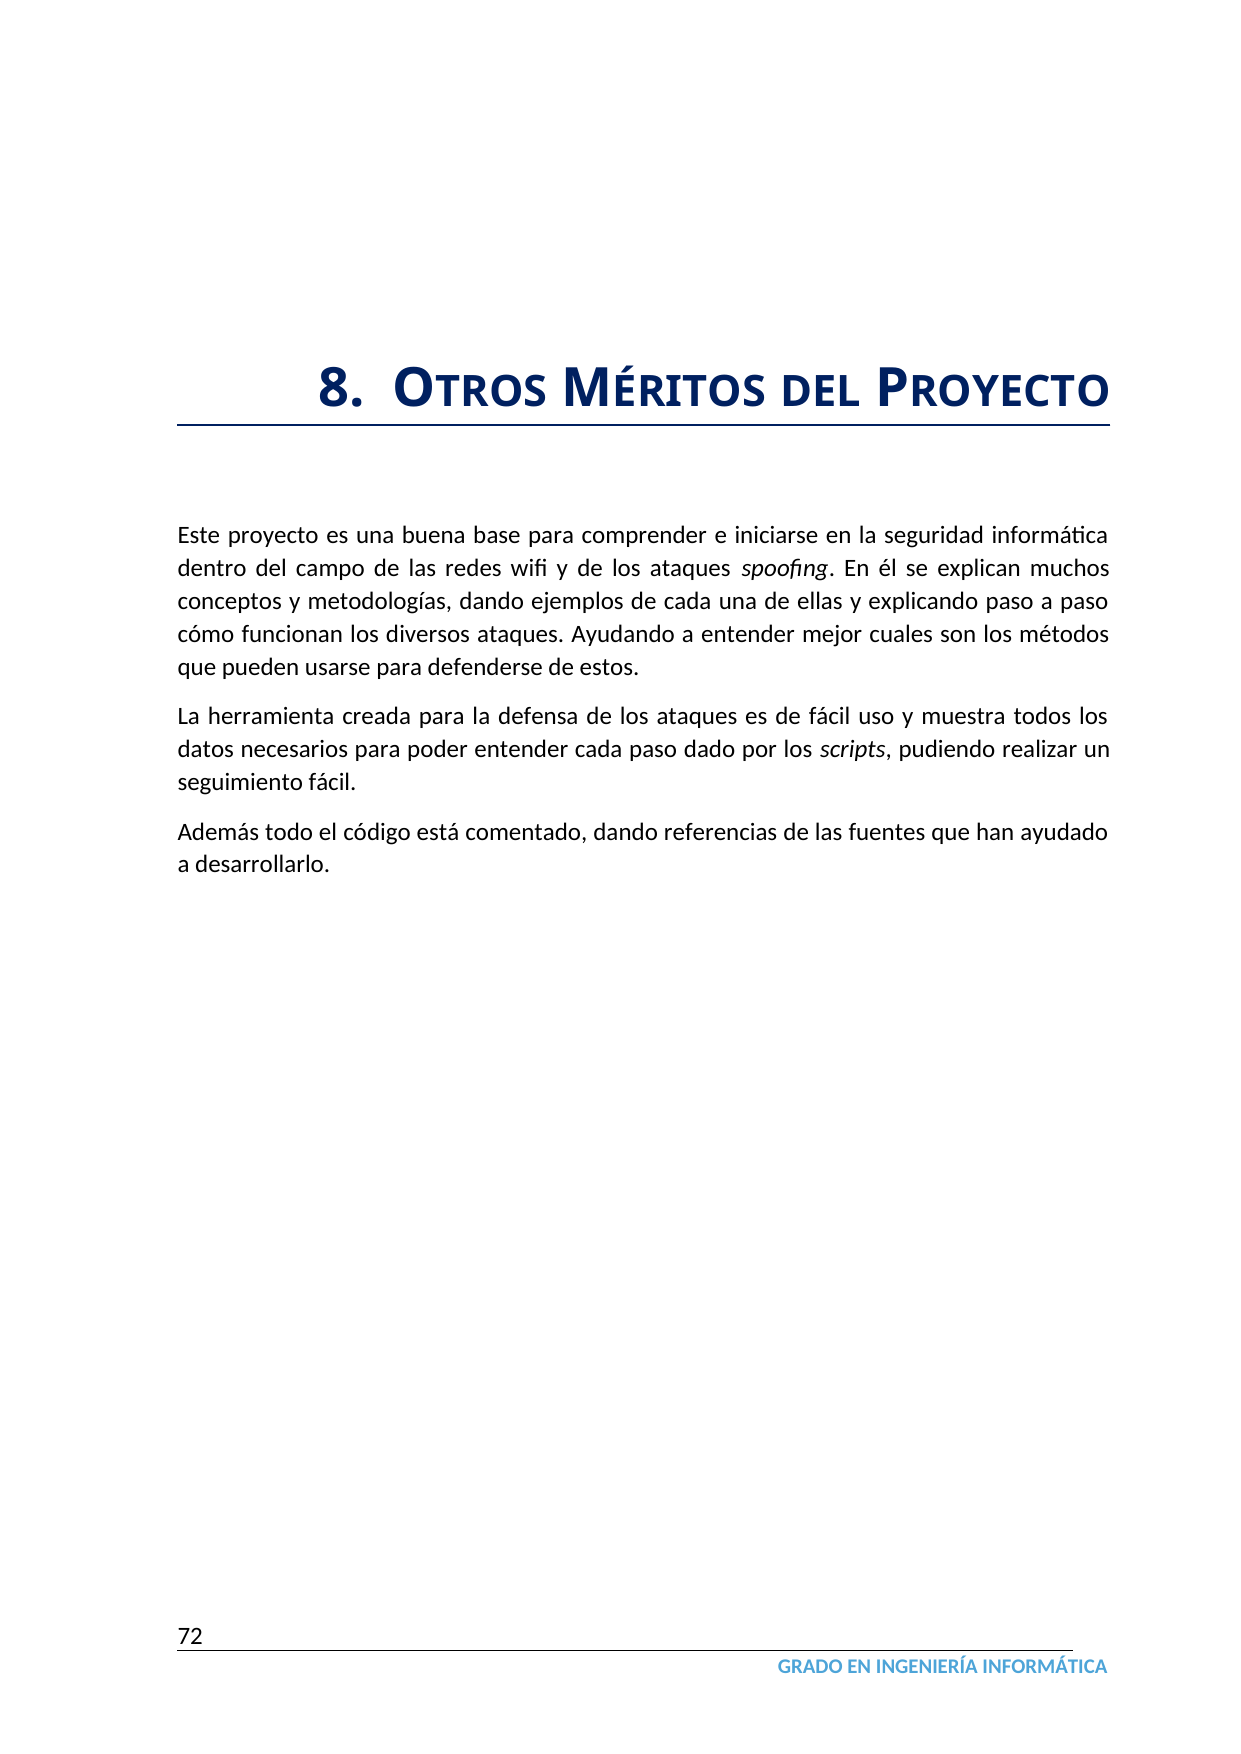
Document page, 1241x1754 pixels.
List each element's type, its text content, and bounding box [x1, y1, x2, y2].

text Además todo el código está comentado, dando referencias de las fuentes que han ayudado a desarrollarlo. [177, 816, 1110, 879]
text Este proyecto es una buena base para comprender e iniciarse en la seguridad informática dentro del campo de las redes wifi y de los ataques spoofing. En él se explican muchos conceptos y metodologías, dando ejemplos de cada una de ellas y explicando paso a paso cómo funcionan los diversos ataques. Ayudando a entender mejor cuales son los métodos que pueden usarse para defenderse de estos. [177, 519, 1110, 681]
text La herramienta creada para la defensa de los ataques es de fácil uso y muestra todos los datos necesarios para poder entender cada paso dado por los scripts, pudiendo realizar un seguimiento fácil. [177, 700, 1110, 797]
subtitle Otros Méritos del Proyecto [177, 348, 1110, 424]
